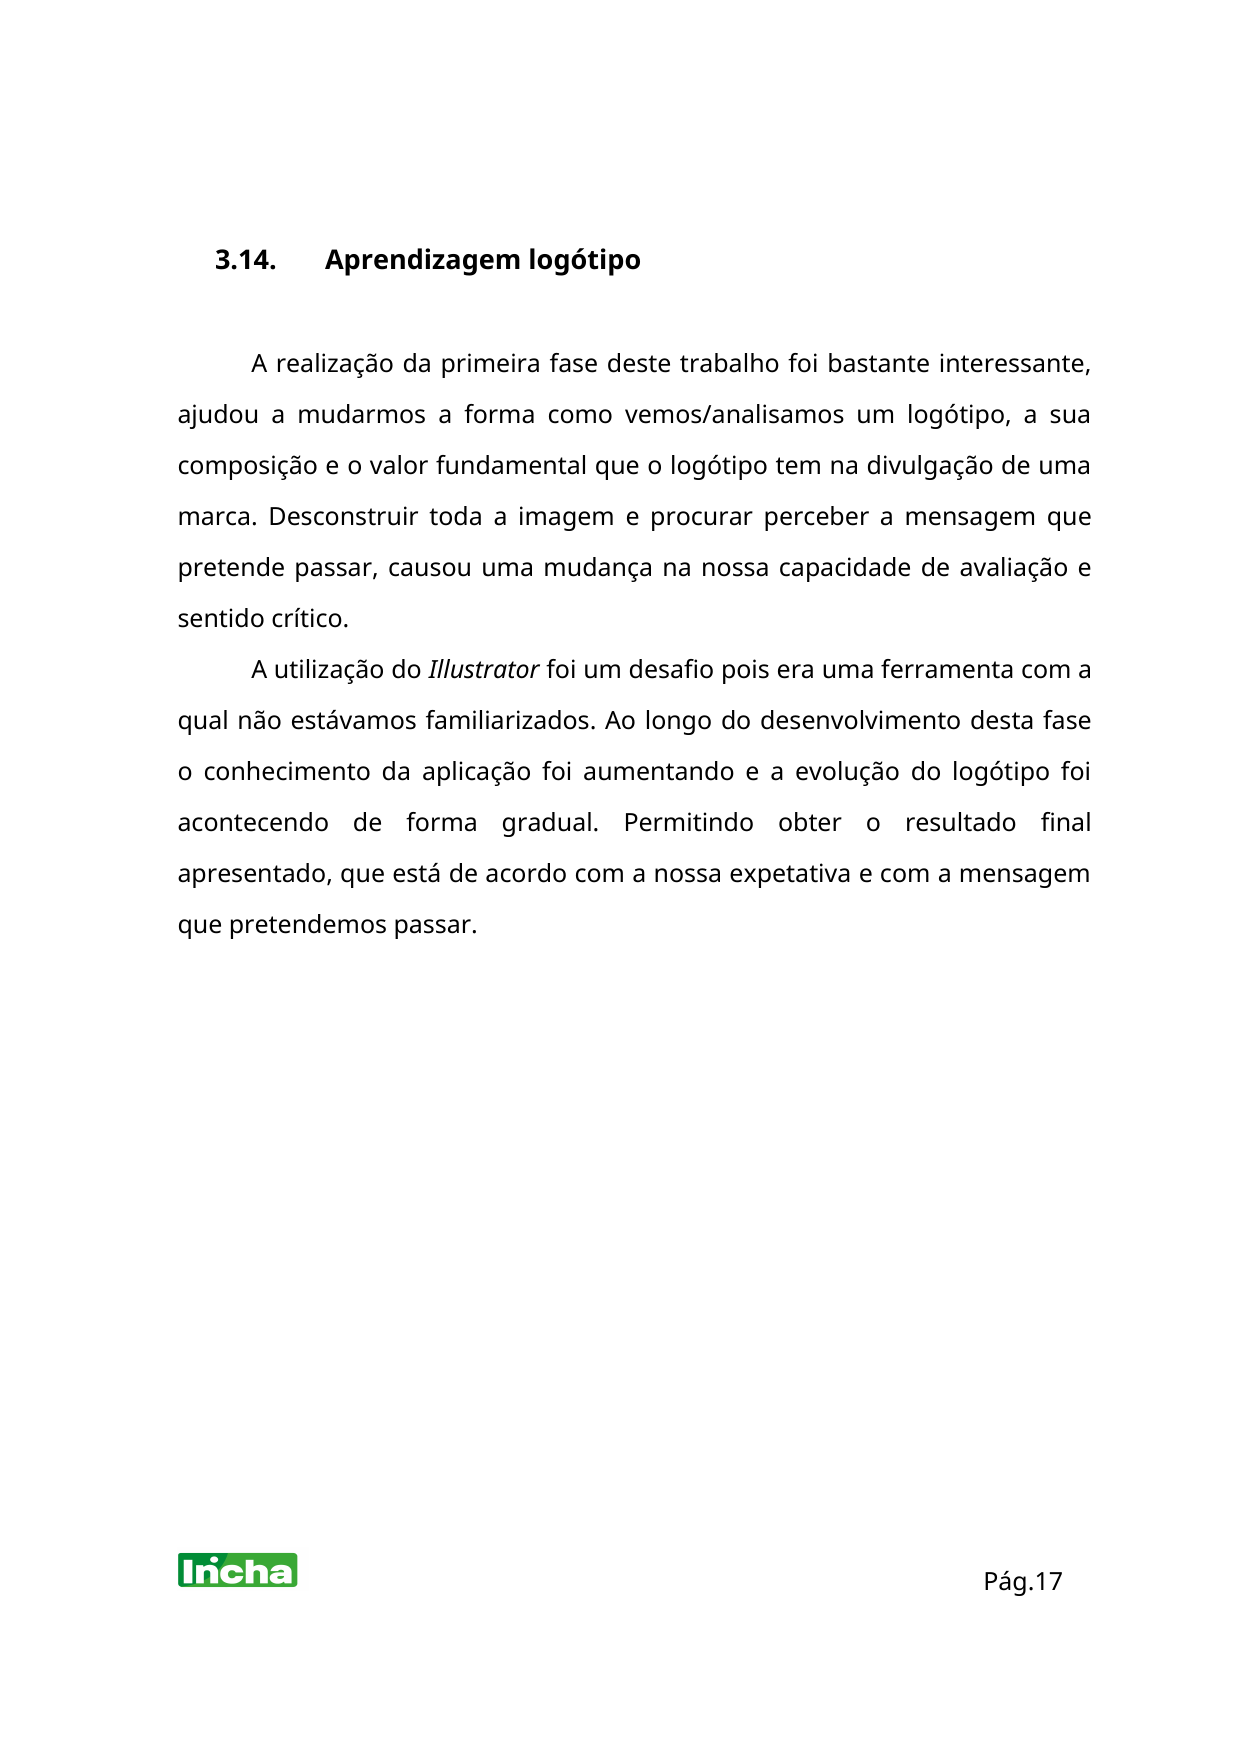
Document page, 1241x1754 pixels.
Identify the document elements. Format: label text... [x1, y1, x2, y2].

text A realização da primeira fase deste trabalho foi bastante interessante, ajudou a mudarmos a forma como vemos/analisamos um logótipo, a sua composição e o valor fundamental que o logótipo tem na divulgação de uma marca. Desconstruir toda a imagem e procurar perceber a mensagem que pretende passar, causou uma mudança na nossa capacidade de avaliação e sentido crítico. [177, 346, 1092, 635]
picture [177, 1547, 309, 1591]
text A utilização do Illustrator foi um desafio pois era uma ferramenta com a qual não estávamos familiarizados. Ao longo do desenvolvimento desta fase o conhecimento da aplicação foi aumentando e a evolução do logótipo foi acontecendo de forma gradual. Permitindo obter o resultado final apresentado, que está de acordo com a nossa expetativa e com a mensagem que pretendemos passar. [177, 652, 1092, 941]
subtitle Aprendizagem logótipo [215, 240, 1092, 277]
